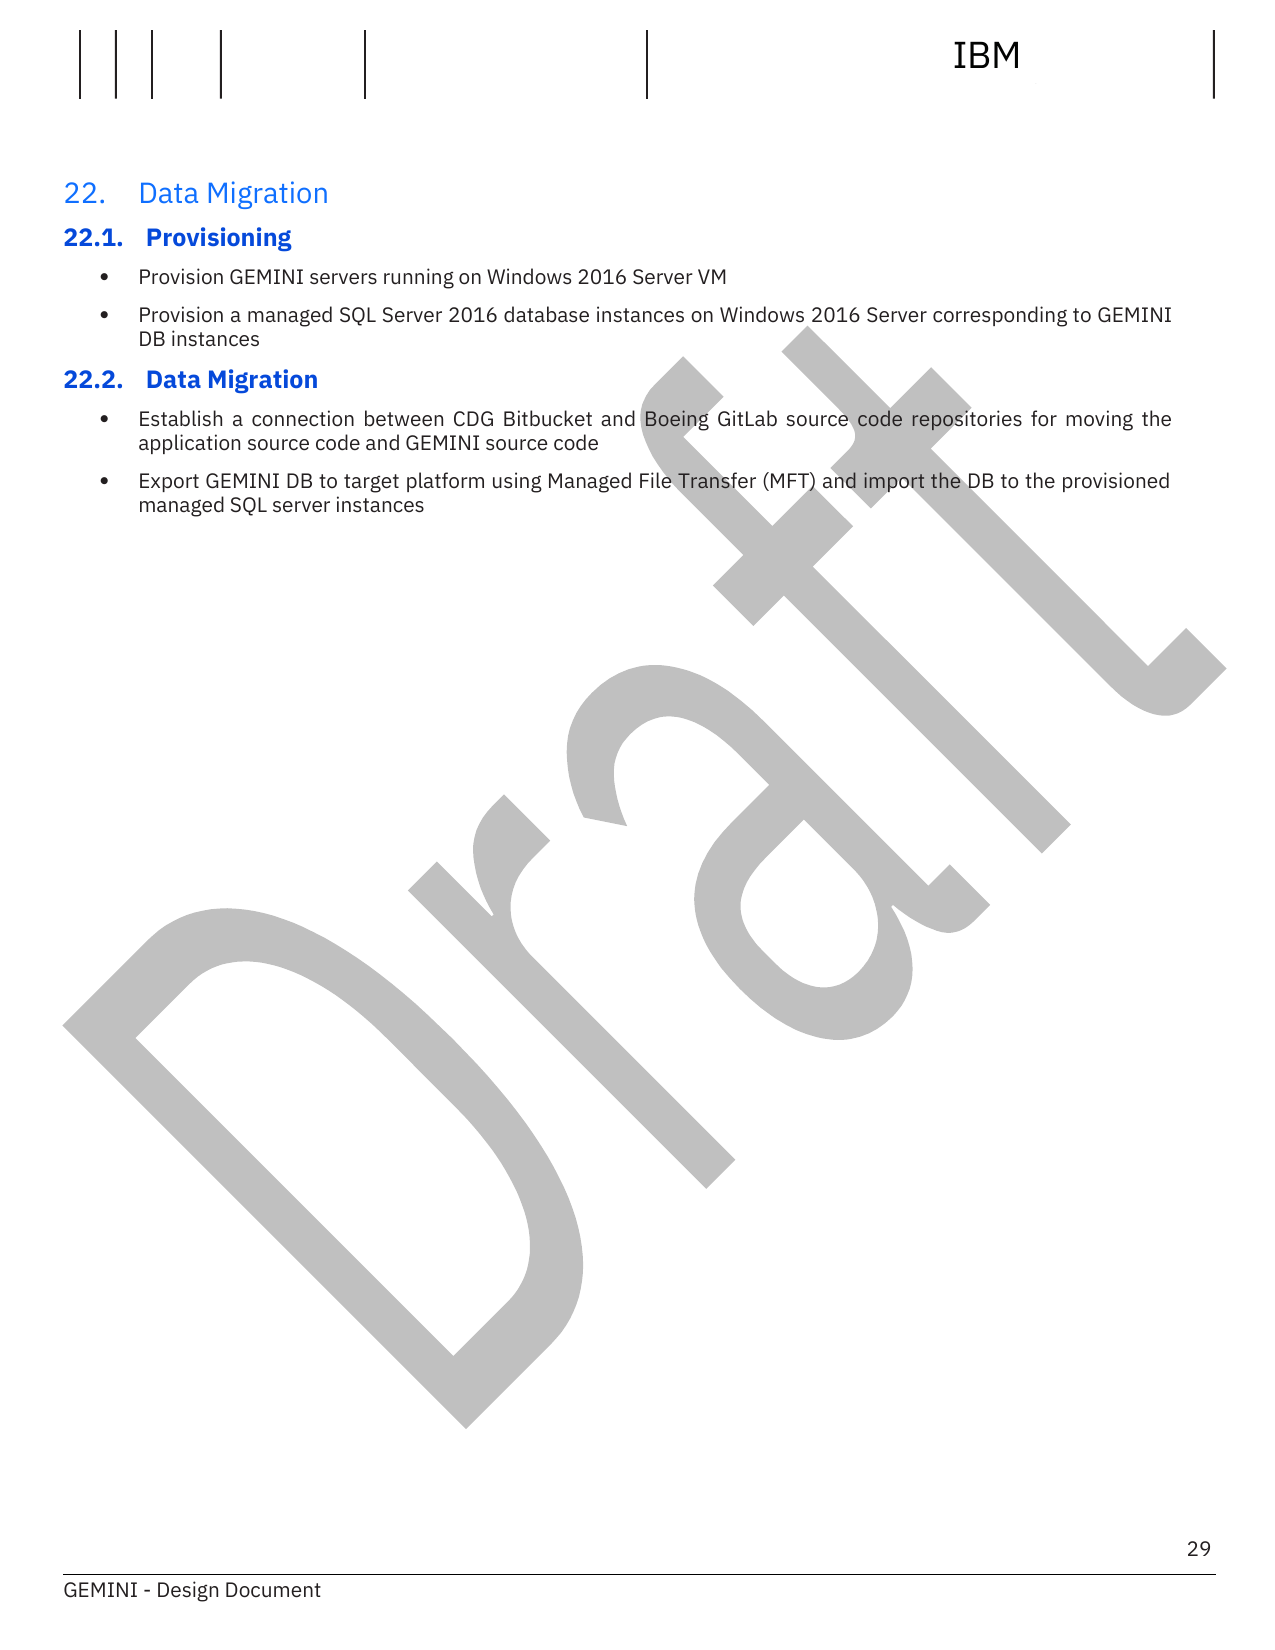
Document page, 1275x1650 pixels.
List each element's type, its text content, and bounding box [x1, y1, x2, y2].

subtitle Provisioning [63, 223, 1212, 252]
list Export GEMINI DB to target platform using Managed File Transfer (MFT) and import the DB to the provisioned managed SQL server instances [101, 469, 1173, 519]
subtitle Data Migration [63, 365, 1212, 394]
subtitle Data Migration [63, 175, 1173, 211]
list Establish a connection between CDG Bitbucket and Boeing GitLab source code repositories for moving the application source code and GEMINI source code [101, 406, 1173, 456]
list Provision a managed SQL Server 2016 database instances on Windows 2016 Server corresponding to GEMINI DB instances [101, 302, 1173, 352]
list Provision GEMINI servers running on Windows 2016 Server VM [101, 265, 1173, 290]
